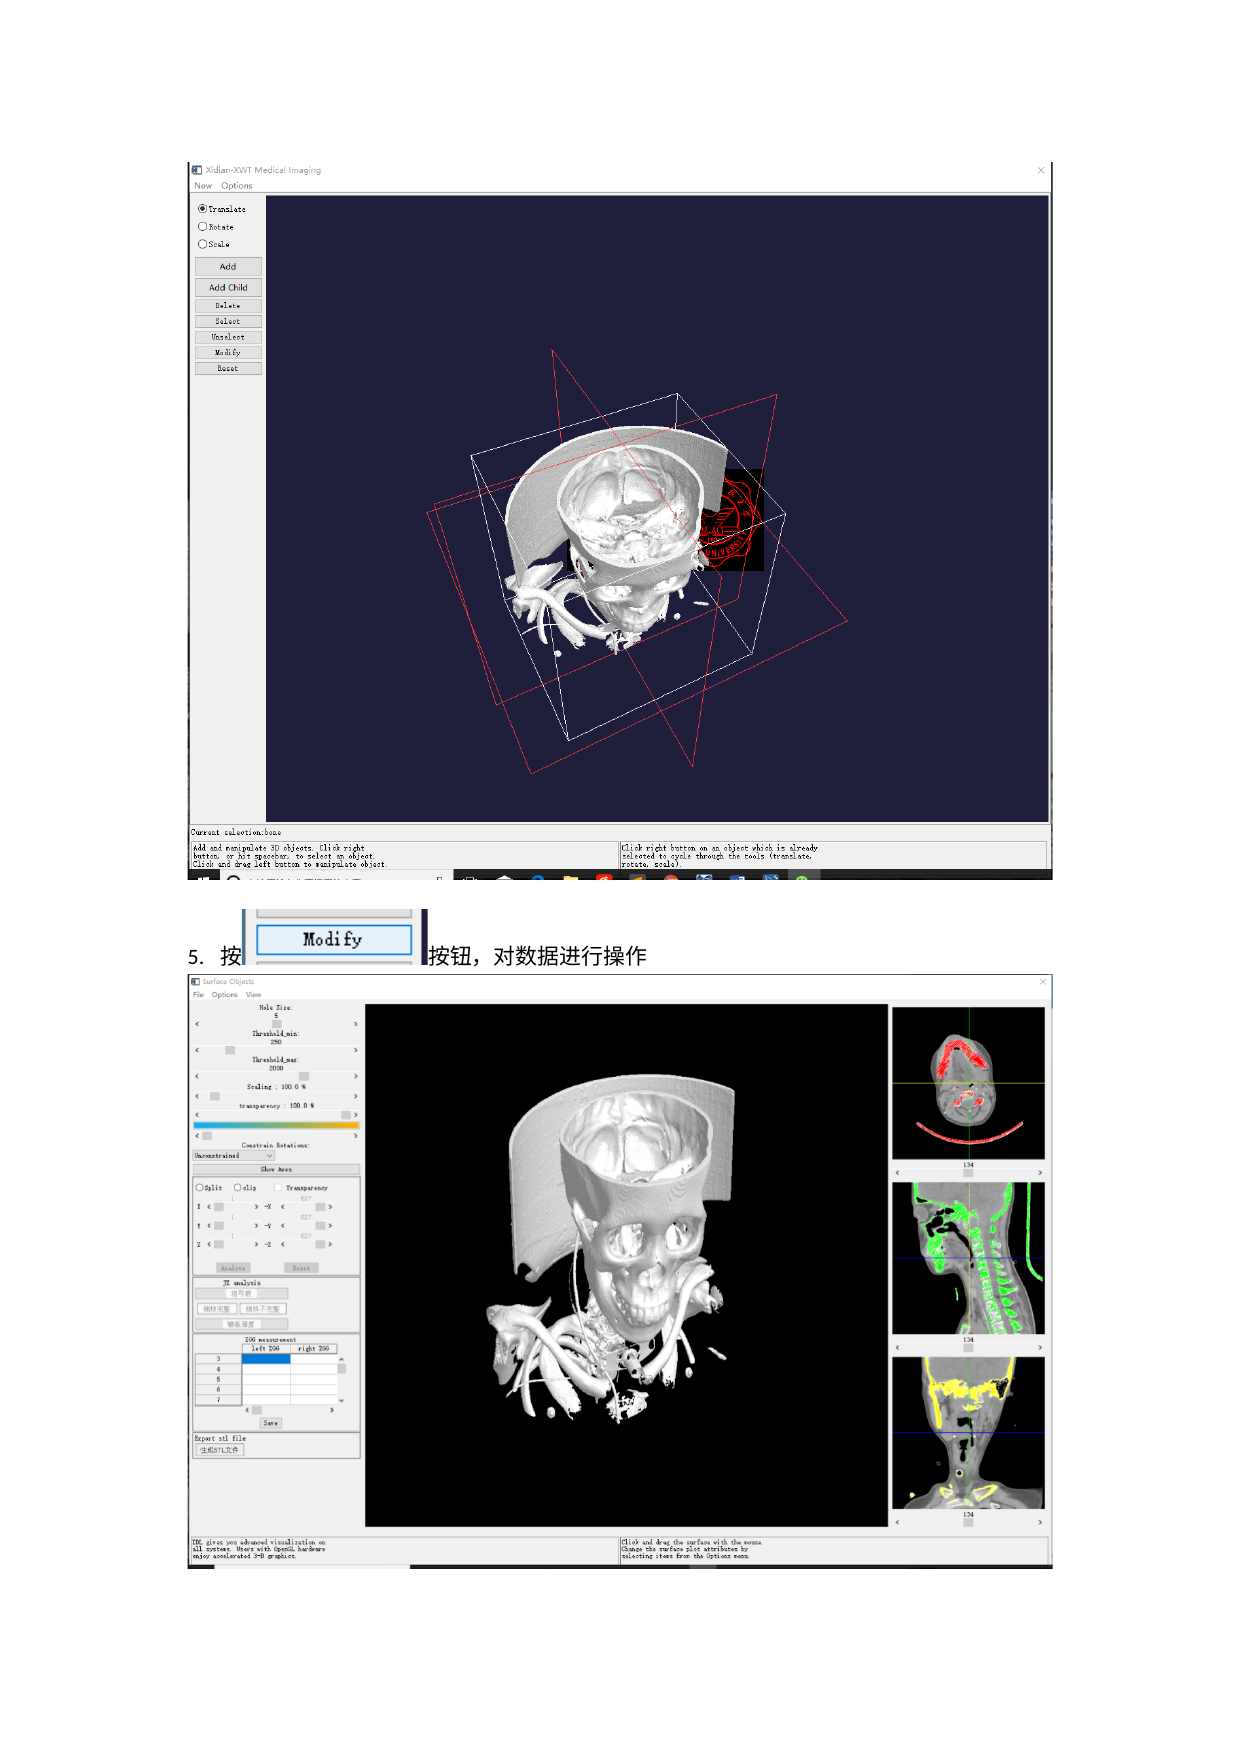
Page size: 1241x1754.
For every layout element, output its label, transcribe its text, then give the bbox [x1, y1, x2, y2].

list 按按钮，对数据进行操作 [187, 909, 1053, 974]
picture [241, 909, 428, 965]
picture [187, 162, 1053, 880]
picture [187, 974, 1053, 1569]
